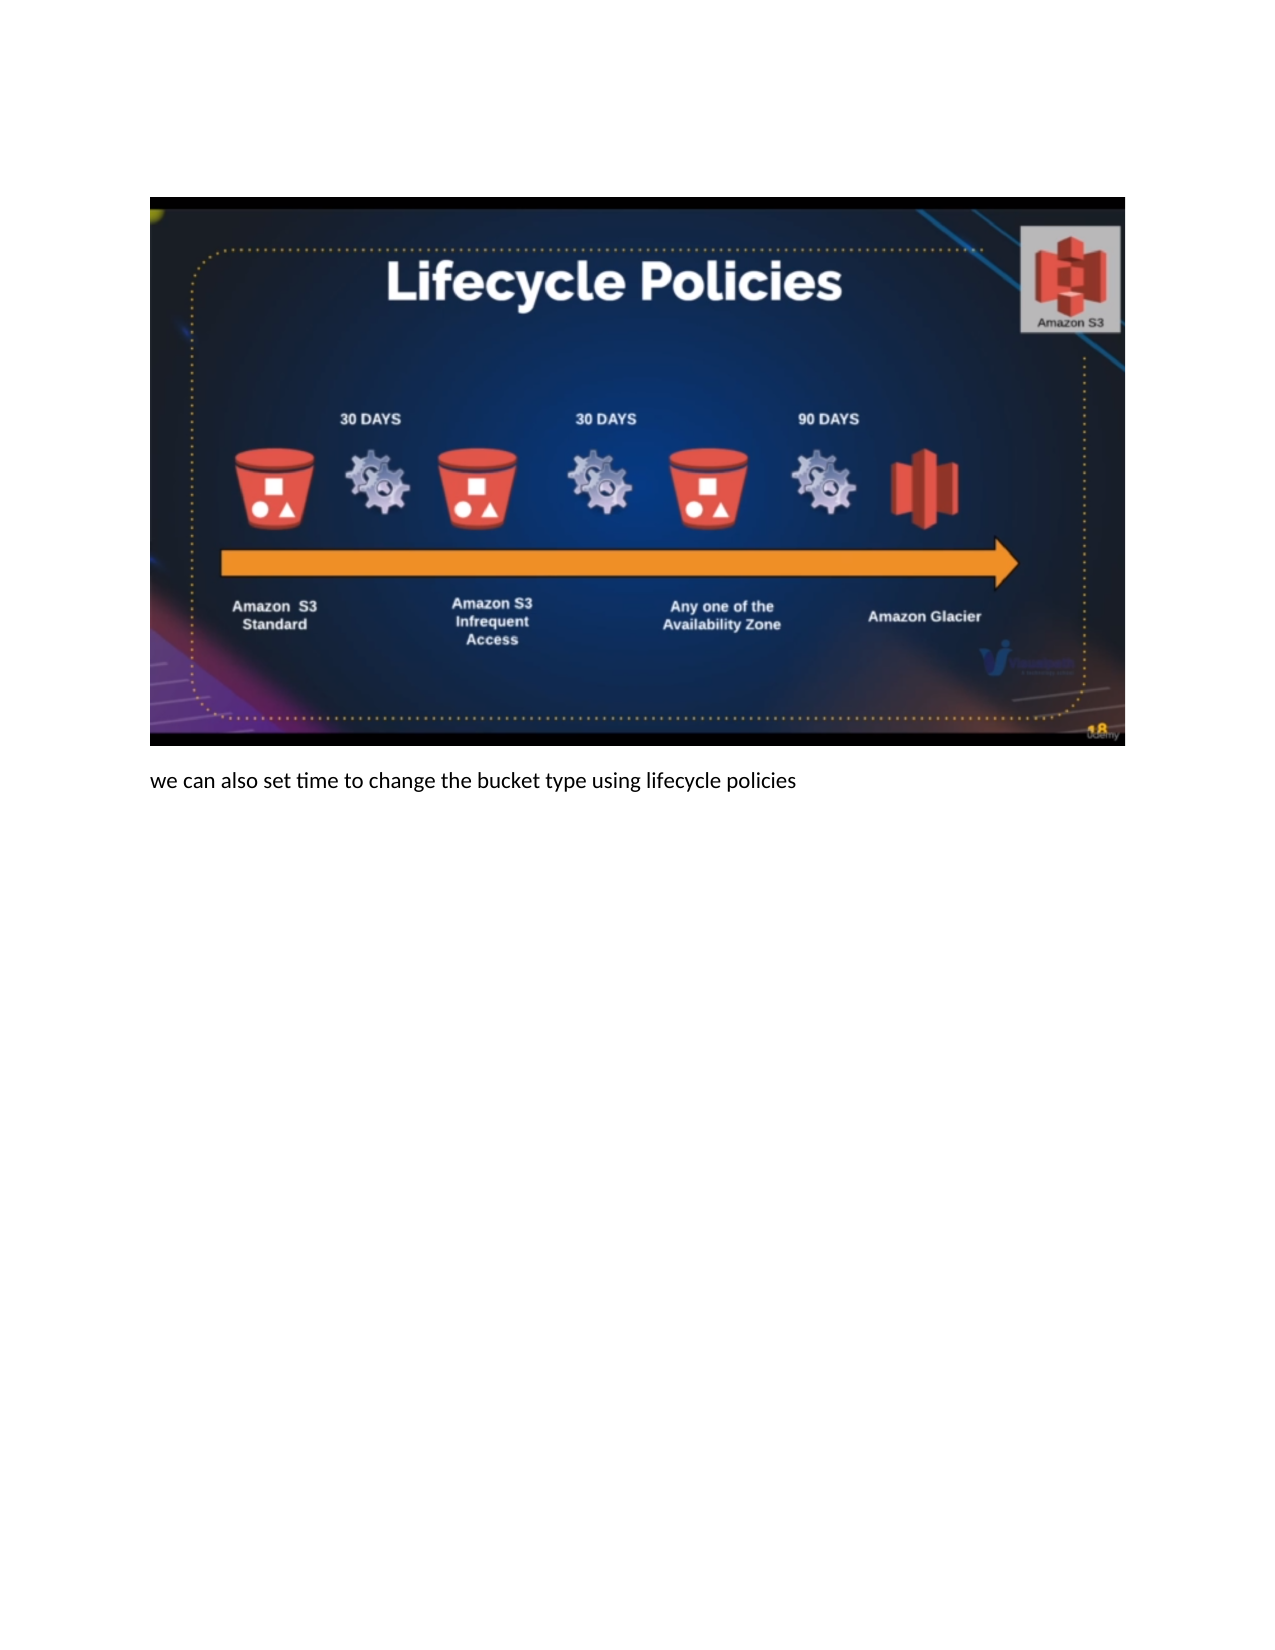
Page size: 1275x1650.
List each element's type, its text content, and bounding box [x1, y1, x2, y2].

picture [150, 197, 1125, 746]
text we can also set time to change the bucket type using lifecycle policies [150, 746, 1125, 794]
